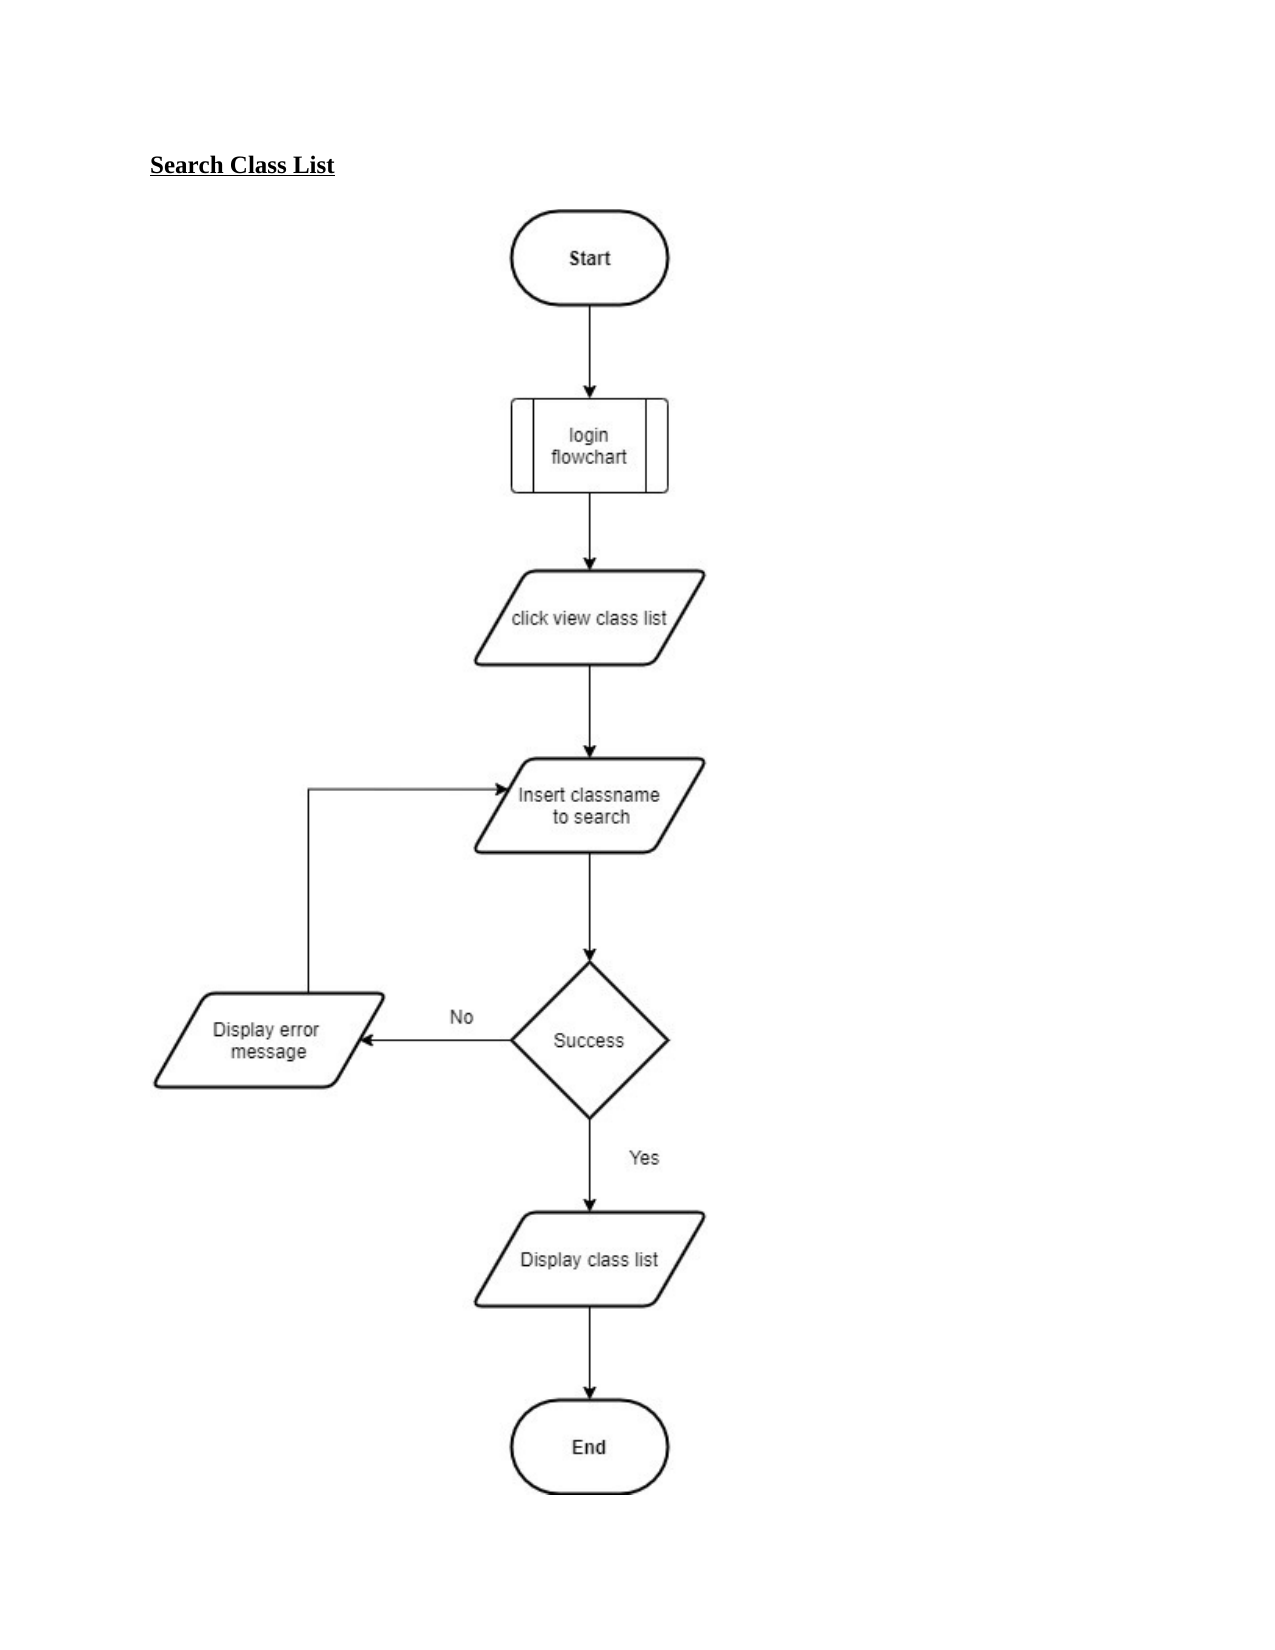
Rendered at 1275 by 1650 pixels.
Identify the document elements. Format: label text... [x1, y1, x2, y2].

text Search Class List [150, 150, 1125, 179]
picture [150, 209, 708, 1495]
